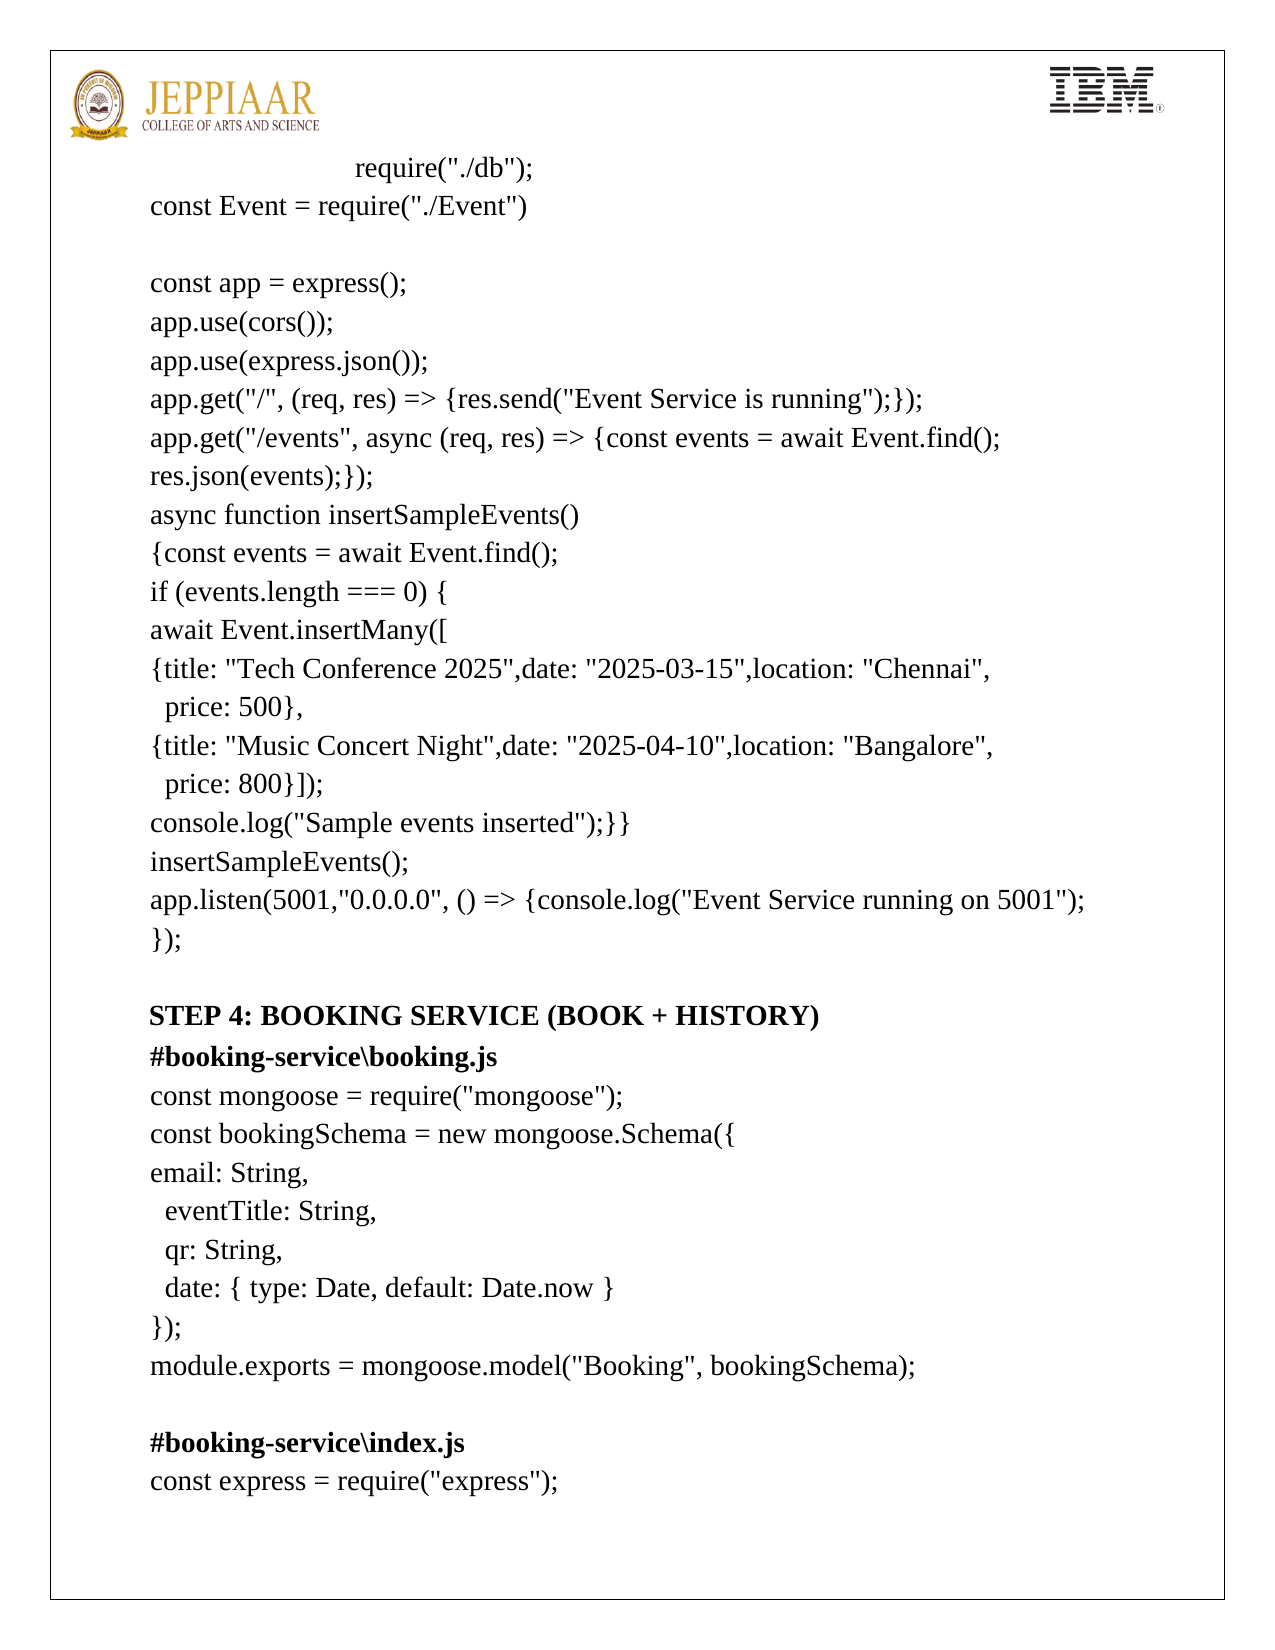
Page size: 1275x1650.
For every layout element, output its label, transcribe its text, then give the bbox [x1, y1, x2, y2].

text email: String, [150, 1155, 1125, 1188]
text qr: String, [150, 1232, 1125, 1266]
text const mongoose = require("mongoose"); [150, 1078, 1125, 1111]
text {title: "Music Concert Night",date: "2025-04-10",location: "Bangalore", [150, 728, 1125, 762]
text price: 800}]); [150, 767, 1125, 800]
picture [1046, 62, 1169, 117]
text app.use(cors()); [150, 304, 1125, 338]
text app.listen(5001,"0.0.0.0", () => {console.log("Event Service running on 5001"); [150, 882, 1125, 916]
text const bookingSchema = new mongoose.Schema({ [150, 1116, 1125, 1150]
text app.get("/events", async (req, res) => {const events = await Event.find(); [150, 420, 1125, 453]
text app.get("/", (req, res) => {res.send("Event Service is running");}); [150, 381, 1125, 415]
text insertSampleEvents(); [150, 844, 1125, 877]
text price: 500}, [150, 689, 1125, 723]
text #booking-service\index.js [150, 1425, 1125, 1458]
text const app = express(); [150, 266, 1125, 299]
subtitle STEP 4: BOOKING SERVICE (BOOK + HISTORY) [148, 998, 1127, 1031]
text require("./db"); [150, 150, 1125, 183]
text }); [150, 921, 1125, 954]
text date: { type: Date, default: Date.now } [150, 1271, 1125, 1304]
text const Event = require("./Event") [150, 188, 1125, 222]
picture [56, 54, 337, 155]
text {title: "Tech Conference 2025",date: "2025-03-15",location: "Chennai", [150, 651, 1125, 684]
text const express = require("express"); [150, 1463, 1125, 1497]
text eventTitle: String, [150, 1193, 1125, 1227]
text if (events.length === 0) { [150, 574, 1125, 607]
text async function insertSampleEvents() [150, 497, 1125, 530]
text }); [150, 1309, 1125, 1343]
text app.use(express.json()); [150, 343, 1125, 376]
text await Event.insertMany([ [150, 612, 1125, 646]
text {const events = await Event.find(); [150, 535, 1125, 569]
text console.log("Sample events inserted");}} [150, 805, 1125, 839]
text module.exports = mongoose.model("Booking", bookingSchema); [150, 1348, 1125, 1381]
text res.json(events);}); [150, 458, 1125, 492]
text #booking-service\booking.js [150, 1039, 1125, 1073]
